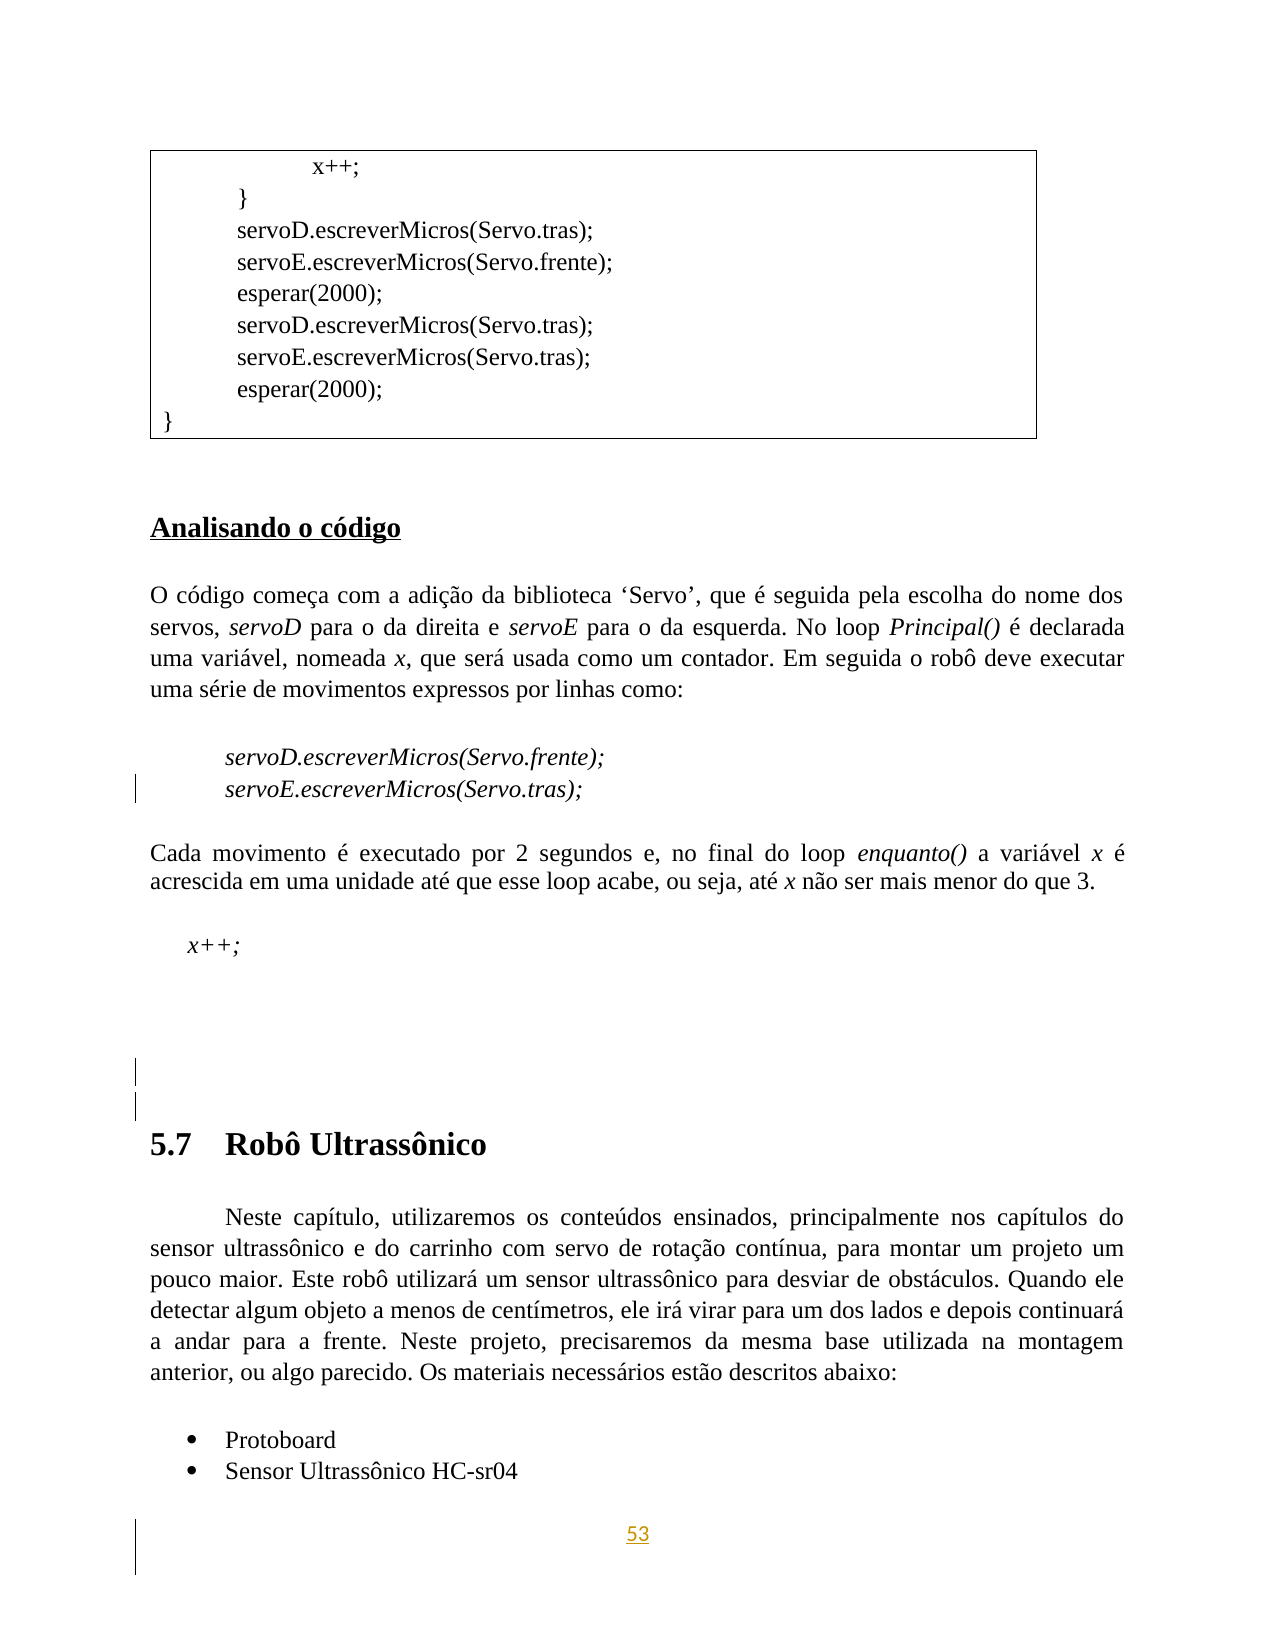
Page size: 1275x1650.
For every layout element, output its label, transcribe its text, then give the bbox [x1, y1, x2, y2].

list servoE.escreverMicros(Servo.tras); [150, 774, 1125, 803]
list Protoboard [187, 1425, 1125, 1454]
text Neste capítulo, utilizaremos os conteúdos ensinados, principalmente nos capítulos do sensor ultrassônico e do carrinho com servo de rotação contínua, para montar um projeto um pouco maior. Este robô utilizará um sensor ultrassônico para desviar de obstáculos. Quando ele detectar algum objeto a menos de centímetros, ele irá virar para um dos lados e depois continuará a andar para a frente. Neste projeto, precisaremos da mesma base utilizada na montagem anterior, ou algo parecido. Os materiais necessários estão descritos abaixo: [150, 1202, 1125, 1386]
text Analisando o código [150, 510, 1125, 543]
text Cada movimento é executado por 2 segundos e, no final do loop enquanto() a variável x é acrescida em uma unidade até que esse loop acabe, ou seja, até x não ser mais menor do que 3. [150, 838, 1125, 895]
list Sensor Ultrassônico HC-sr04 [187, 1456, 1125, 1485]
text servoD.escreverMicros(Servo.frente); [150, 742, 1125, 771]
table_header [151, 151, 1036, 438]
text x++; [187, 930, 1125, 959]
text O código começa com a adição da biblioteca ‘Servo’, que é seguida pela escolha do nome dos servos, servoD para o da direita e servoE para o da esquerda. No loop Principal() é declarada uma variável, nomeada x, que será usada como um contador. Em seguida o robô deve executar uma série de movimentos expressos por linhas como: [150, 581, 1125, 702]
list Robô Ultrassônico [150, 1124, 1125, 1162]
